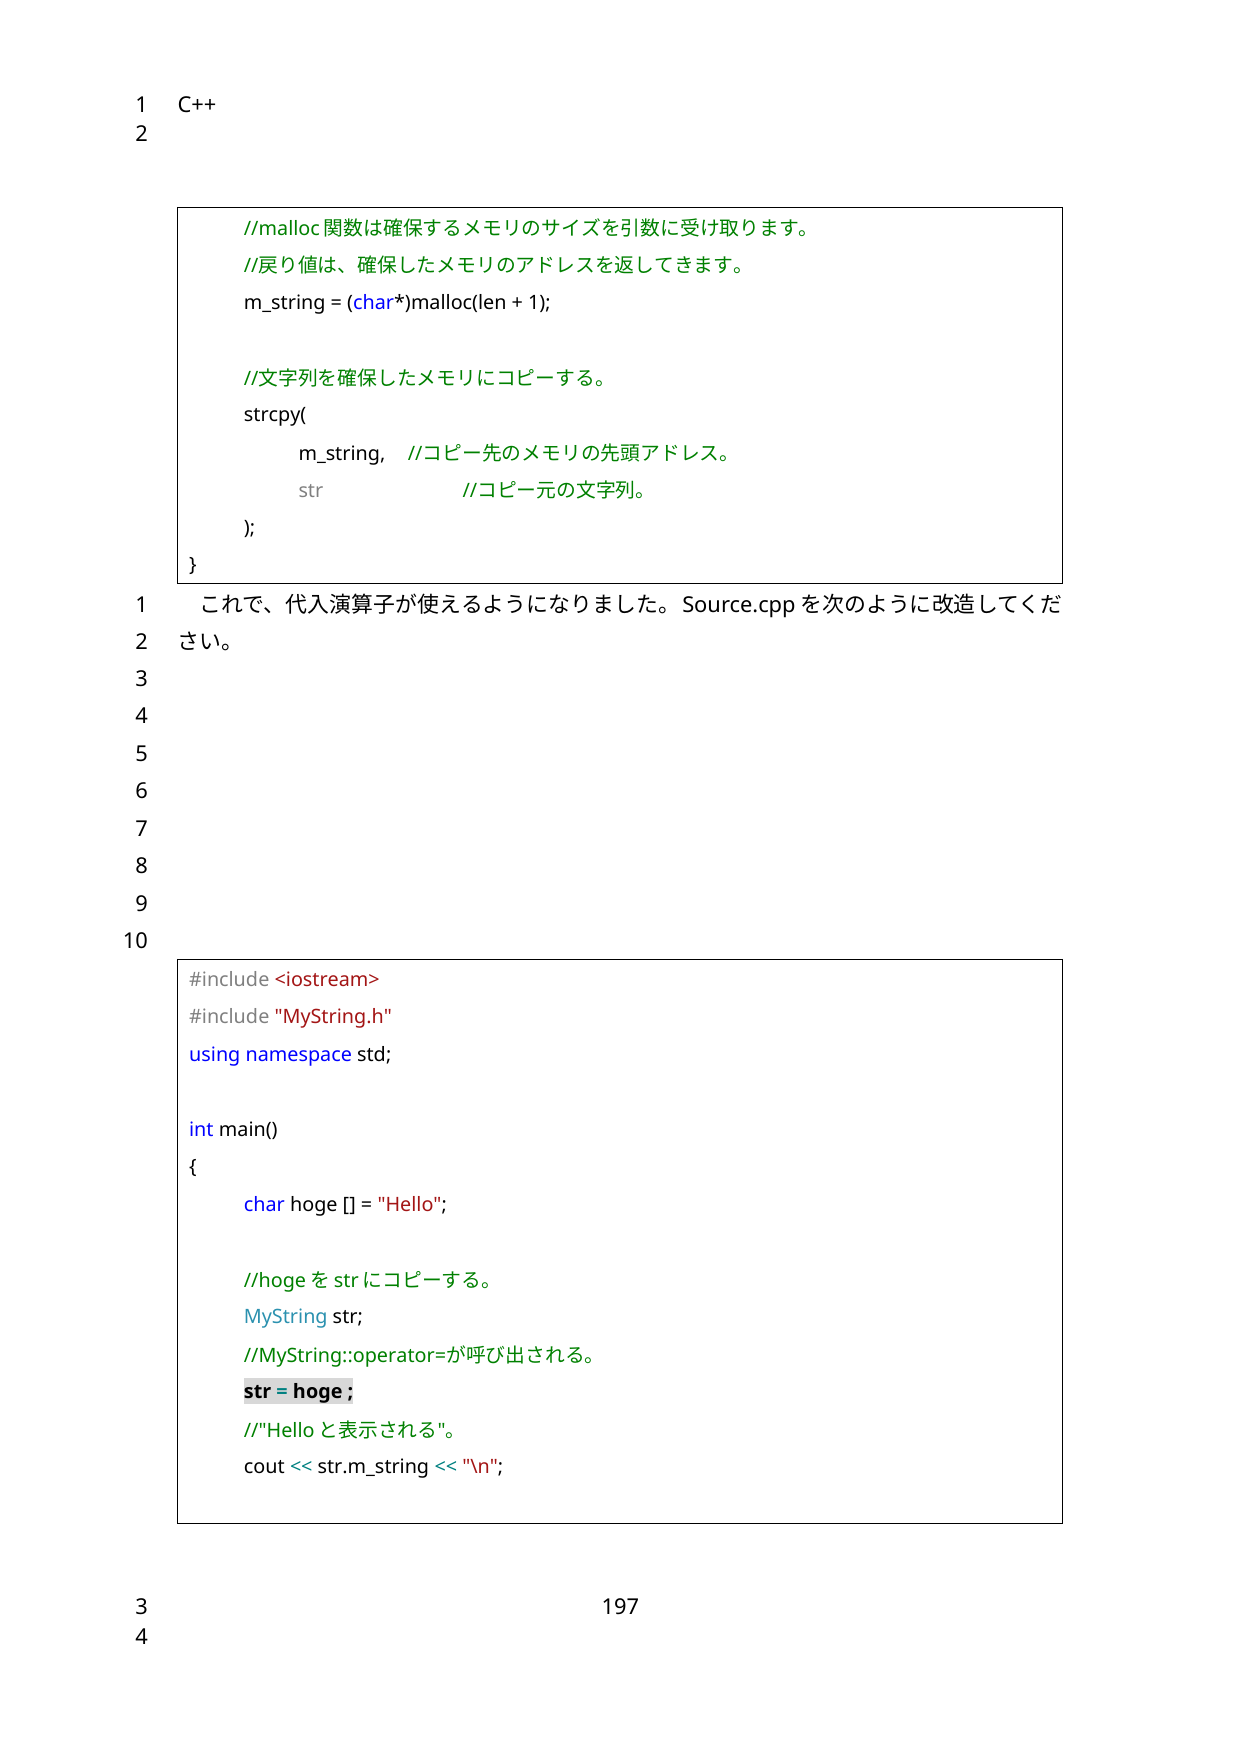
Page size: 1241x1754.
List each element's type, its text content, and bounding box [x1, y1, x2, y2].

text これで、代入演算子が使えるようになりました。Source.cppを次のように改造してください。 [177, 584, 1063, 659]
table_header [178, 960, 1062, 1522]
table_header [178, 208, 1062, 583]
